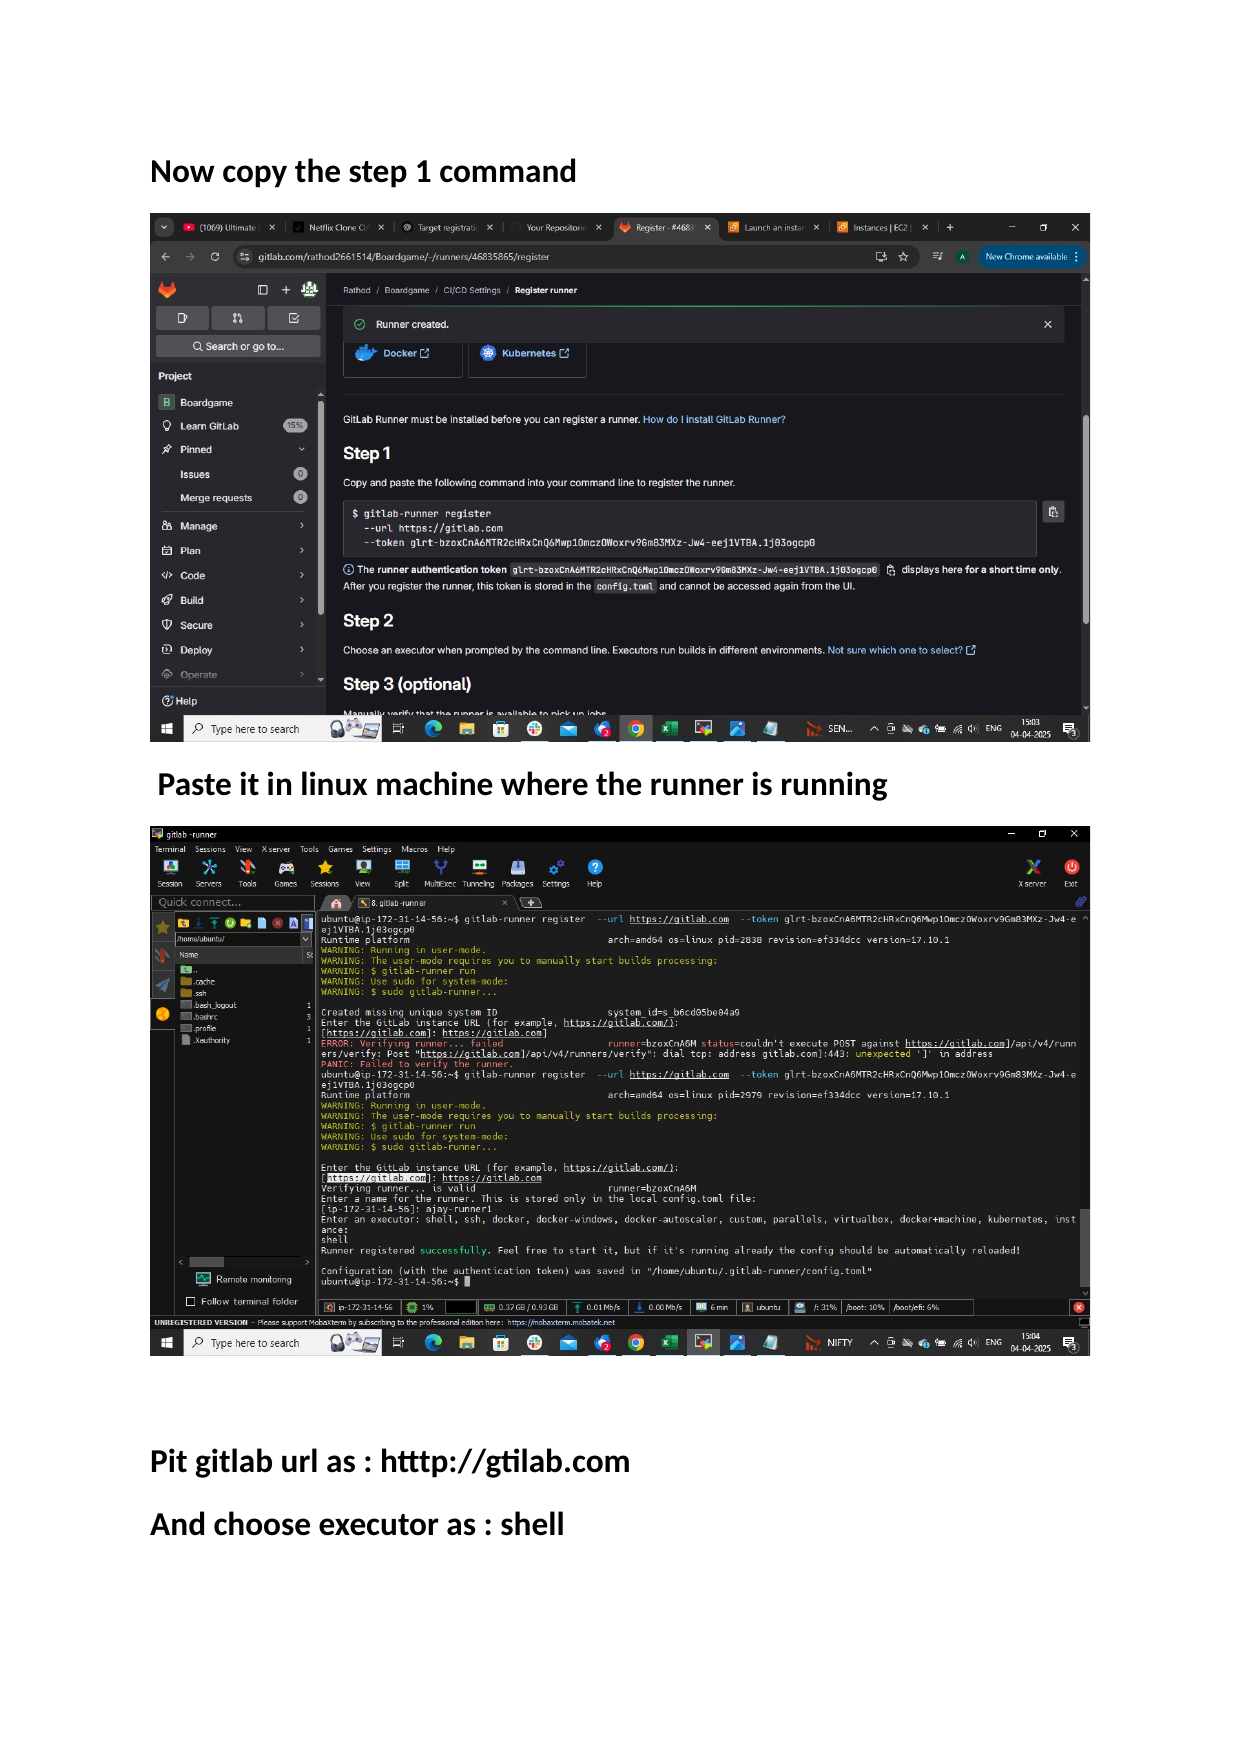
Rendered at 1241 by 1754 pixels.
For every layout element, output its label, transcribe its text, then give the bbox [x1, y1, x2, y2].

text Paste it in linux machine where the runner is running [150, 763, 1090, 804]
text And choose executor as : shell [150, 1503, 1090, 1544]
text Now copy the step 1 command [150, 150, 1090, 191]
picture [150, 213, 1091, 742]
picture [150, 826, 1091, 1356]
text Pit gitlab url as : htttp://gtilab.com [150, 1440, 1090, 1481]
